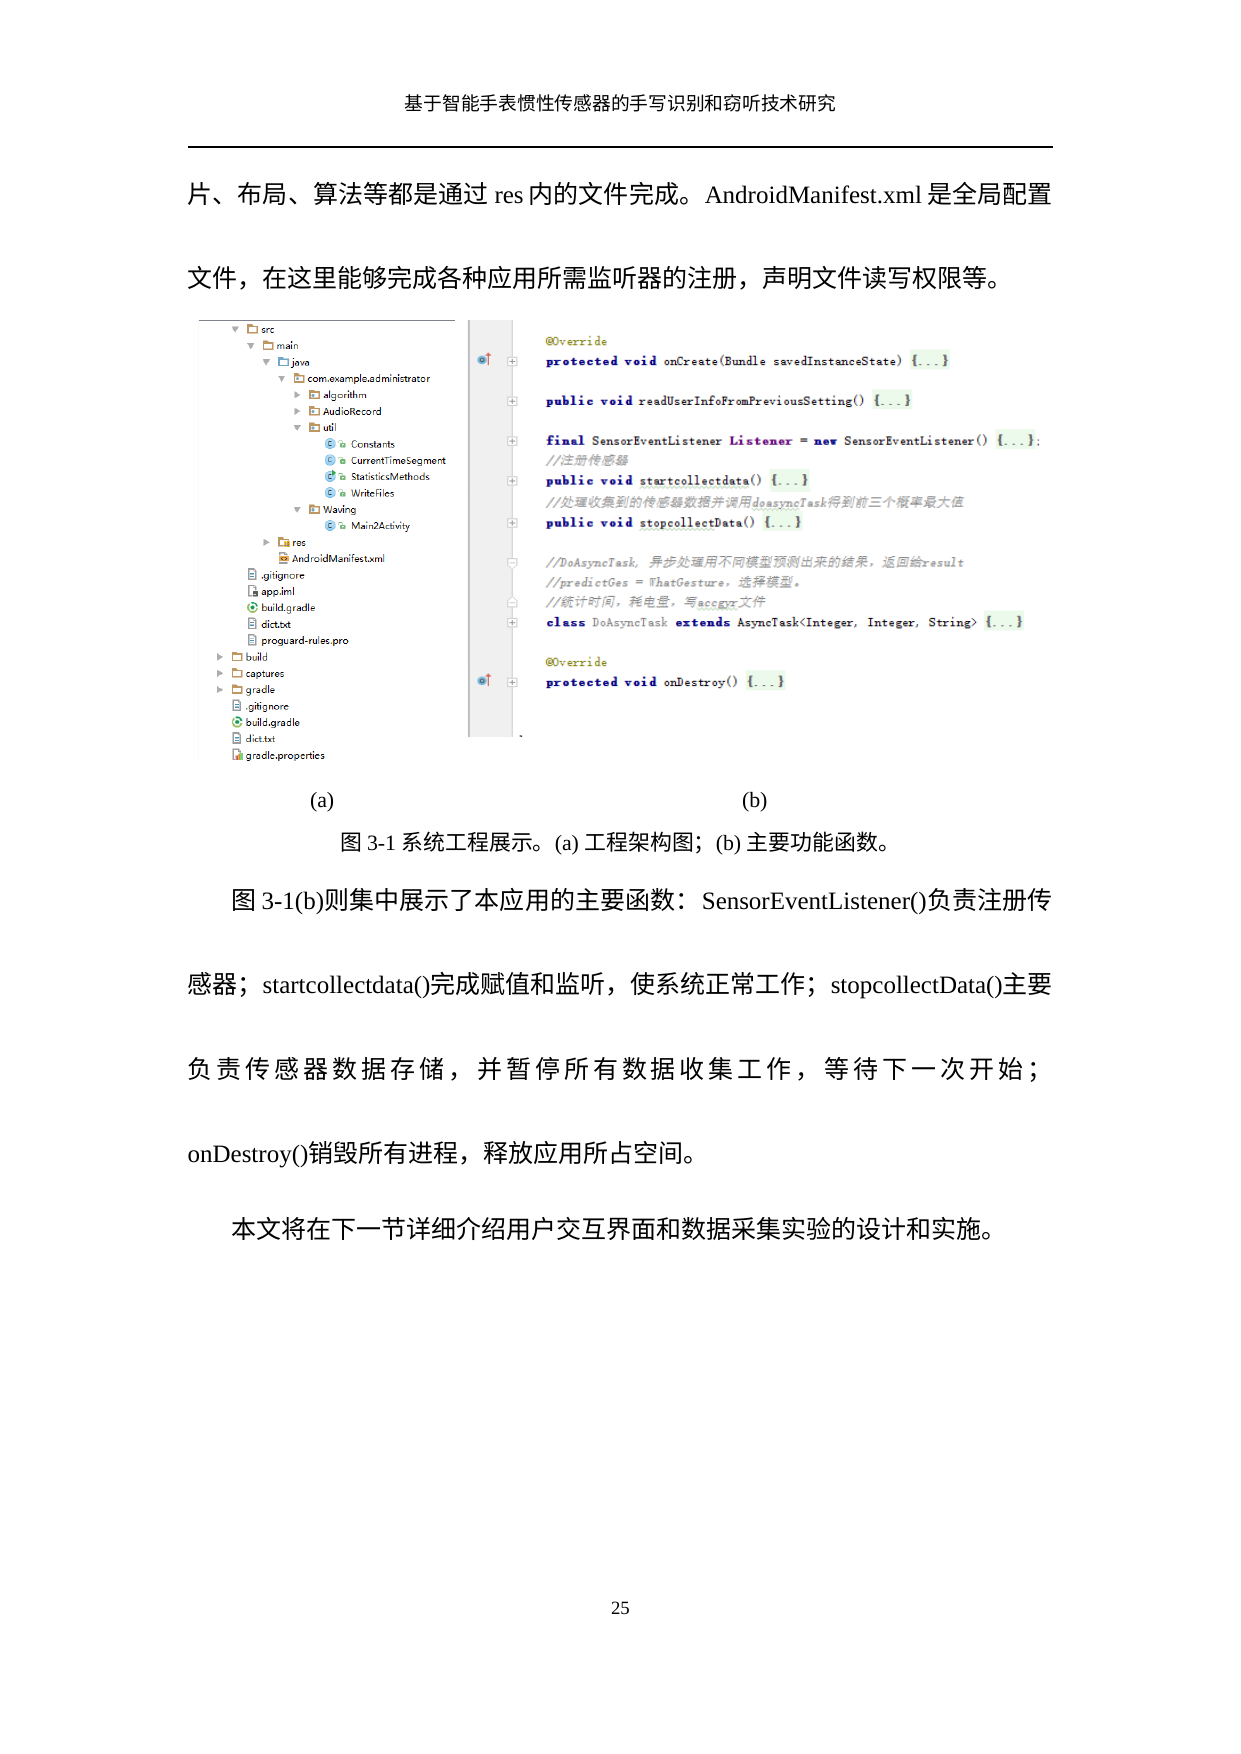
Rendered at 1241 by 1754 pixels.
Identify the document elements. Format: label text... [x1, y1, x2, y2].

picture [467, 320, 1065, 737]
table_header [456, 320, 1053, 784]
text 图3-1(b)则集中展示了本应用的主要函数：SensorEventListener()负责注册传感器；startcollectdata()完成赋值和监听，使系统正常工作；stopcollectData()主要负责传感器数据存储，并暂停所有数据收集工作，等待下一次开始；onDestroy()销毁所有进程，释放应用所占空间。 [187, 866, 1053, 1184]
table_cell 图3-1 系统工程展示。(a) 工程架构图；(b) 主要功能函数。 [188, 825, 1053, 866]
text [187, 160, 1053, 309]
picture [198, 320, 455, 762]
table_cell (b) [456, 784, 1053, 825]
table_cell (a) [188, 784, 456, 825]
table_header [188, 320, 456, 784]
text 本文将在下一节详细介绍用户交互界面和数据采集实验的设计和实施。 [187, 1195, 1053, 1260]
